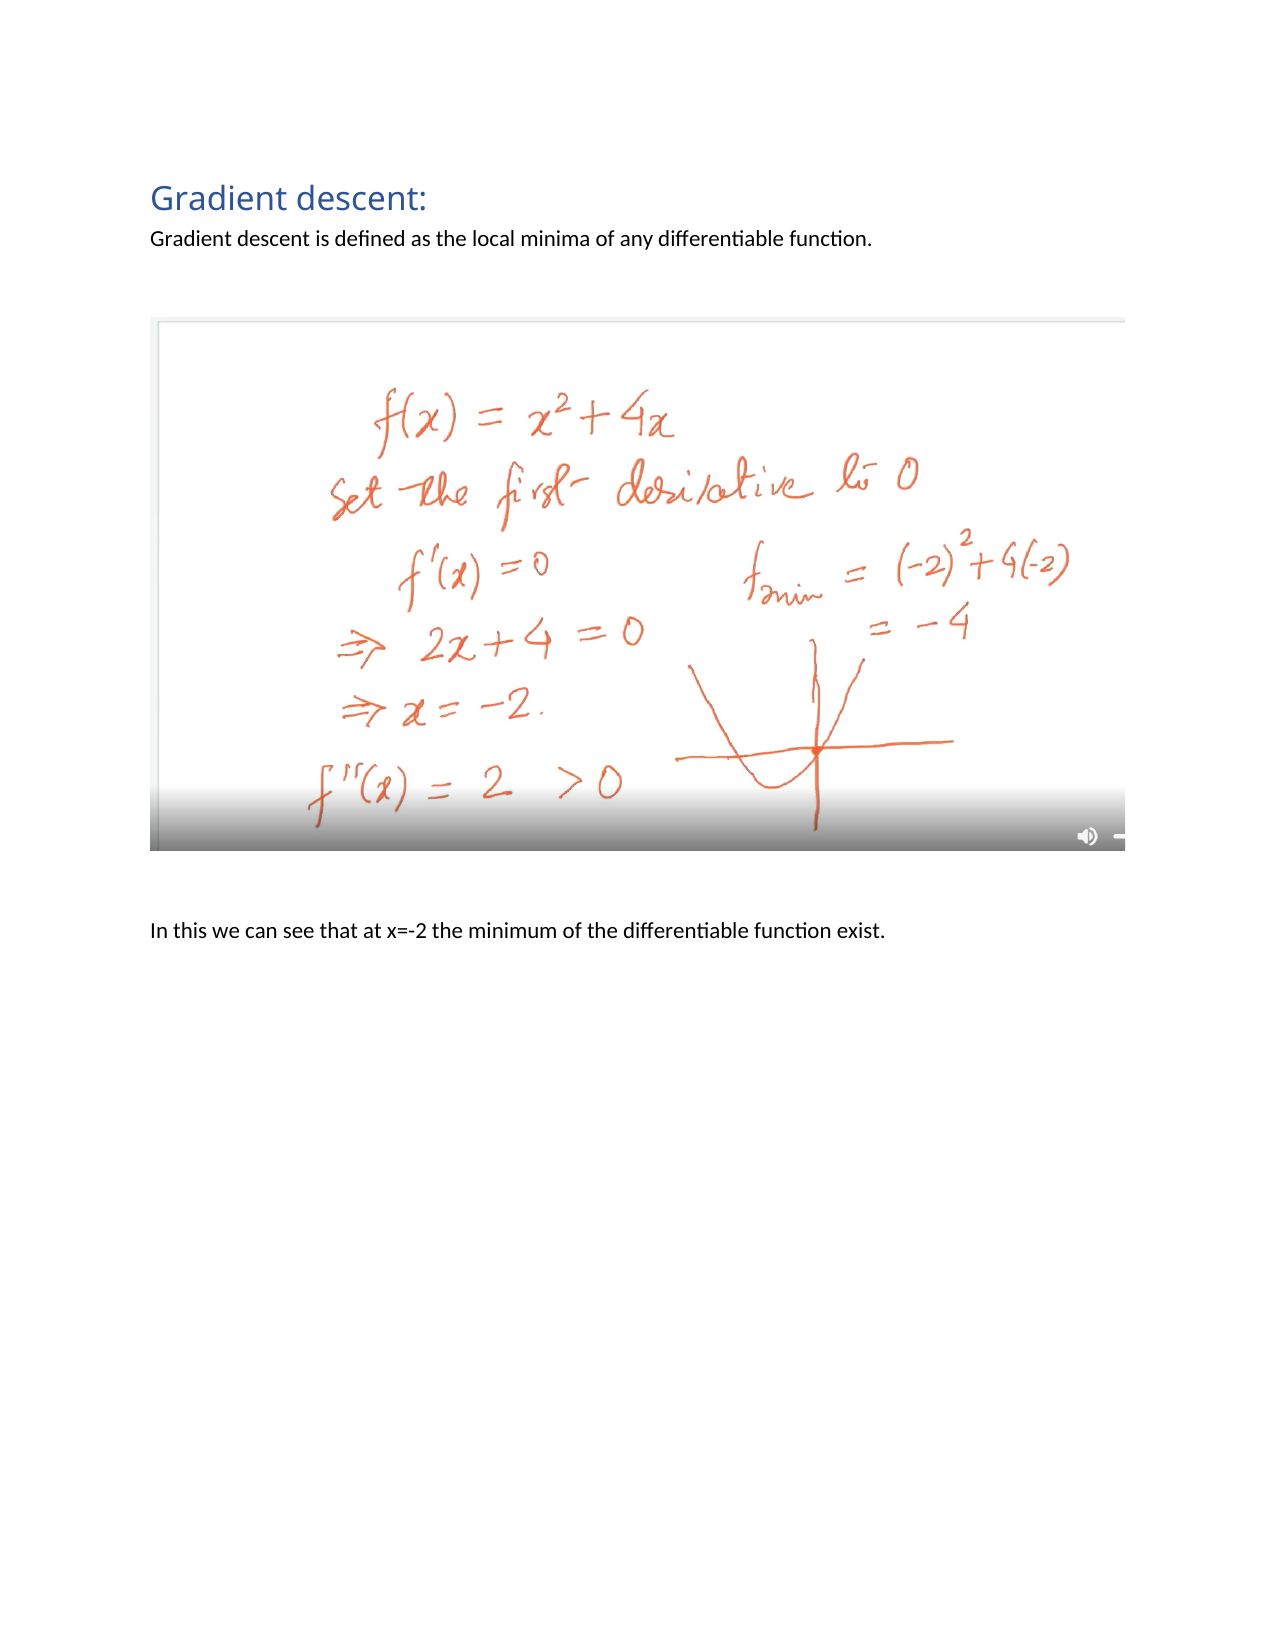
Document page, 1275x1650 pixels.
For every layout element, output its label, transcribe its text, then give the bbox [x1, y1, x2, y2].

subtitle Gradient descent: [150, 175, 1125, 220]
text In this we can see that at x=-2 the minimum of the differentiable function exist. [150, 916, 1125, 944]
text Gradient descent is defined as the local minima of any differentiable function. [150, 224, 1125, 252]
picture [150, 317, 1125, 851]
